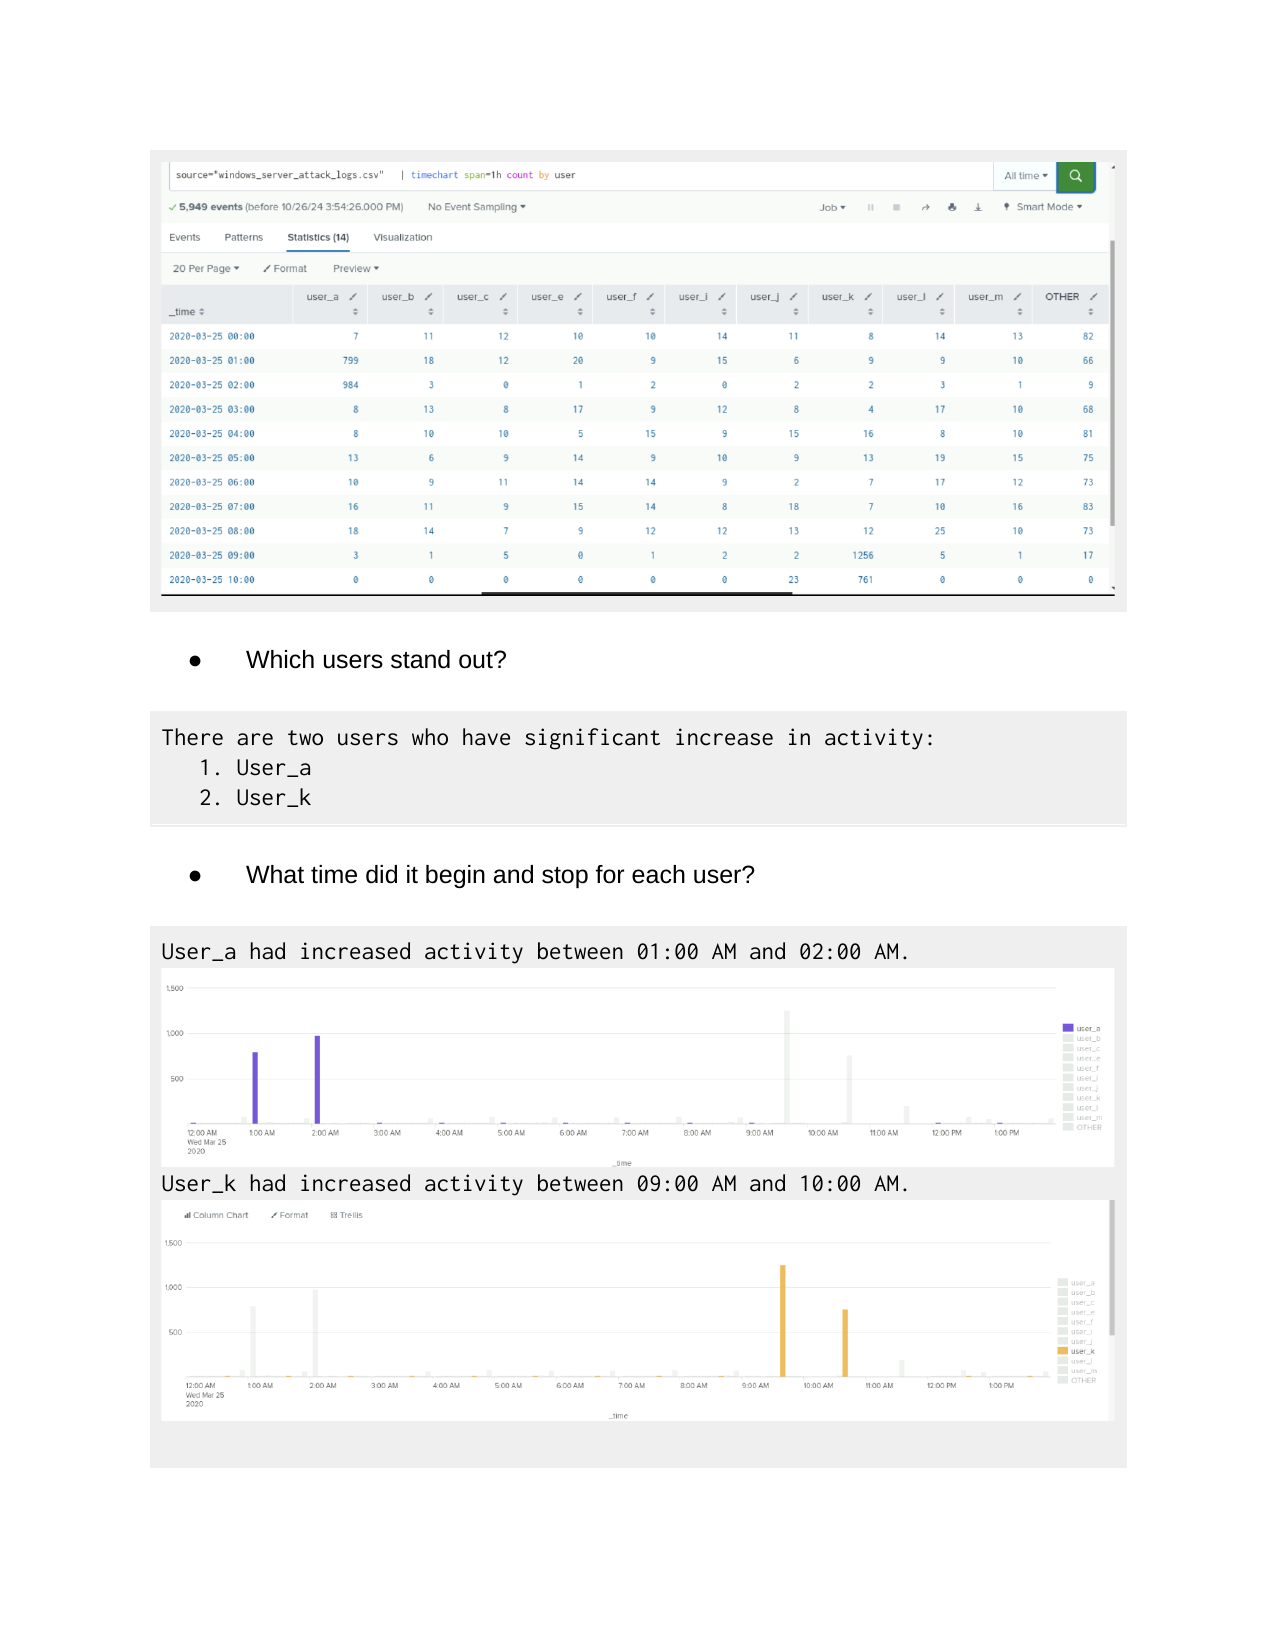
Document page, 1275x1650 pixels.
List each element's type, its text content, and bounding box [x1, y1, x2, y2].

list Which users stand out? [187, 645, 1125, 674]
picture [161, 162, 1115, 596]
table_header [152, 152, 1125, 610]
table_header There are two users who have significant increase in activity: User_a User_k [152, 713, 1125, 824]
picture [161, 1200, 1115, 1421]
picture [161, 968, 1115, 1167]
table_header User_a had increased activity between 01:00 AM and 02:00 AM. User_k had increased activity between 09:00 AM and 10:00 AM. [152, 928, 1125, 1466]
list What time did it begin and stop for each user? [187, 859, 1125, 888]
